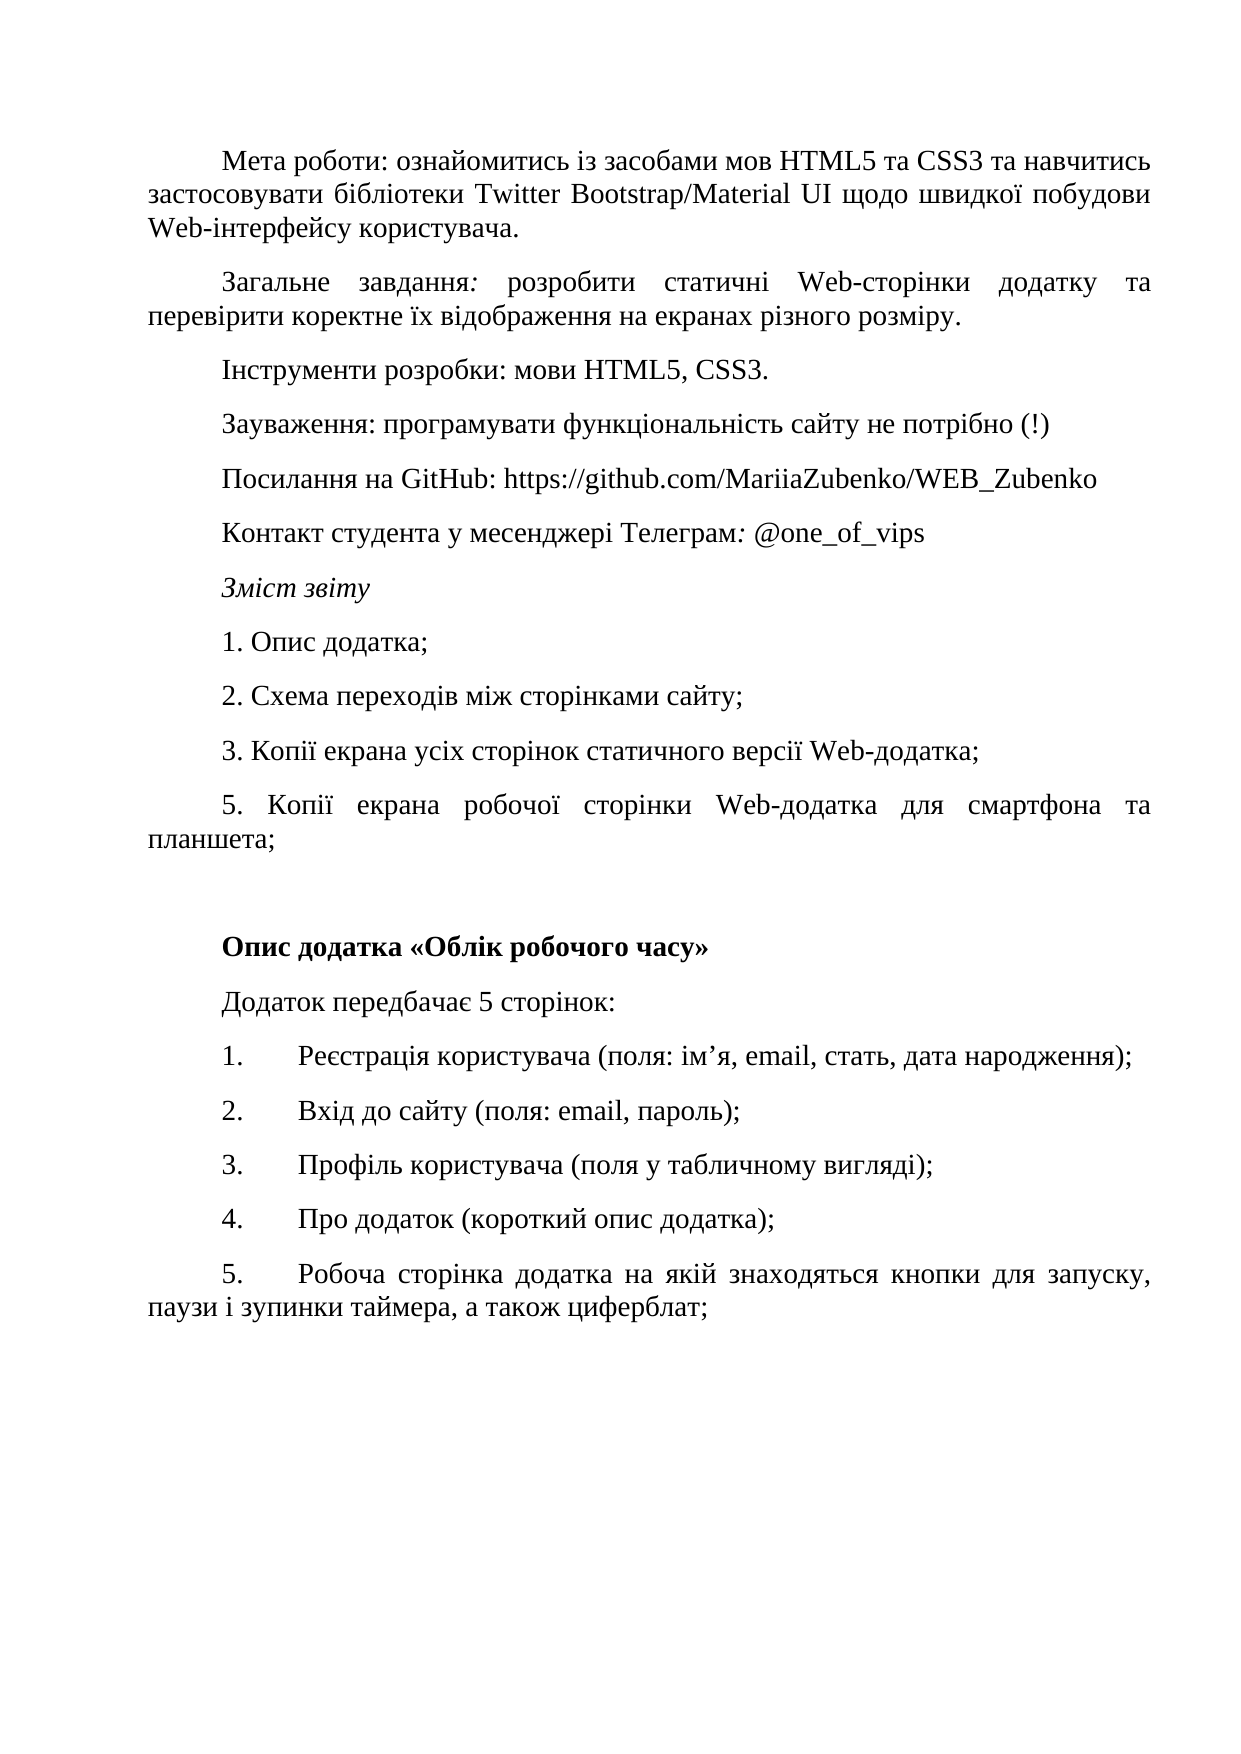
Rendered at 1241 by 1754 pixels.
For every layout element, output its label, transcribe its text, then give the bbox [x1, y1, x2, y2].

text Опис додатка «Облік робочого часу» [148, 929, 1152, 963]
text 2. Схема переходів між сторінками сайту; [148, 678, 1152, 712]
text 5. Копії екрана робочої сторінки Web-додатка для смартфона та планшета; [148, 787, 1152, 854]
text 5. Робоча сторінка додатка на якій знаходяться кнопки для запуску, паузи і зупинки таймера, а також циферблат; [148, 1256, 1152, 1323]
text Мета роботи: ознайомитись із засобами мов HTML5 та CSS3 та навчитись застосовувати бібліотеки Twitter Bootstrap/Material UI щодо швидкої побудови Web-інтерфейсу користувача. [148, 143, 1152, 243]
text 2. Вхід до сайту (поля: email, пароль); [148, 1093, 1152, 1126]
text 3. Копії екрана усіх сторінок статичного версії Web-додатка; [148, 733, 1152, 766]
text 1. Реєстрація користувача (поля: ім’я, email, стать, дата народження); [148, 1038, 1152, 1072]
text Загальне завдання: розробити статичні Web-сторінки додатку та перевірити коректне їх відображення на екранах різного розміру. [148, 264, 1152, 331]
text Зміст звіту [148, 570, 1152, 603]
text Додаток передбачає 5 сторінок: [148, 984, 1152, 1017]
text 4. Про додаток (короткий опис додатка); [148, 1201, 1152, 1235]
text Зауваження: програмувати функціональність сайту не потрібно (!) [148, 407, 1152, 440]
text 1. Опис додатка; [148, 624, 1152, 658]
text Посилання на GitHub: https://github.com/MariiaZubenko/WEB_Zubenko [148, 461, 1152, 494]
text 3. Профіль користувача (поля у табличному вигляді); [148, 1147, 1152, 1181]
text Інструменти розробки: мови HTML5, CSS3. [148, 352, 1152, 386]
text Контакт студента у месенджері Телеграм: @one_of_vips [148, 515, 1152, 549]
